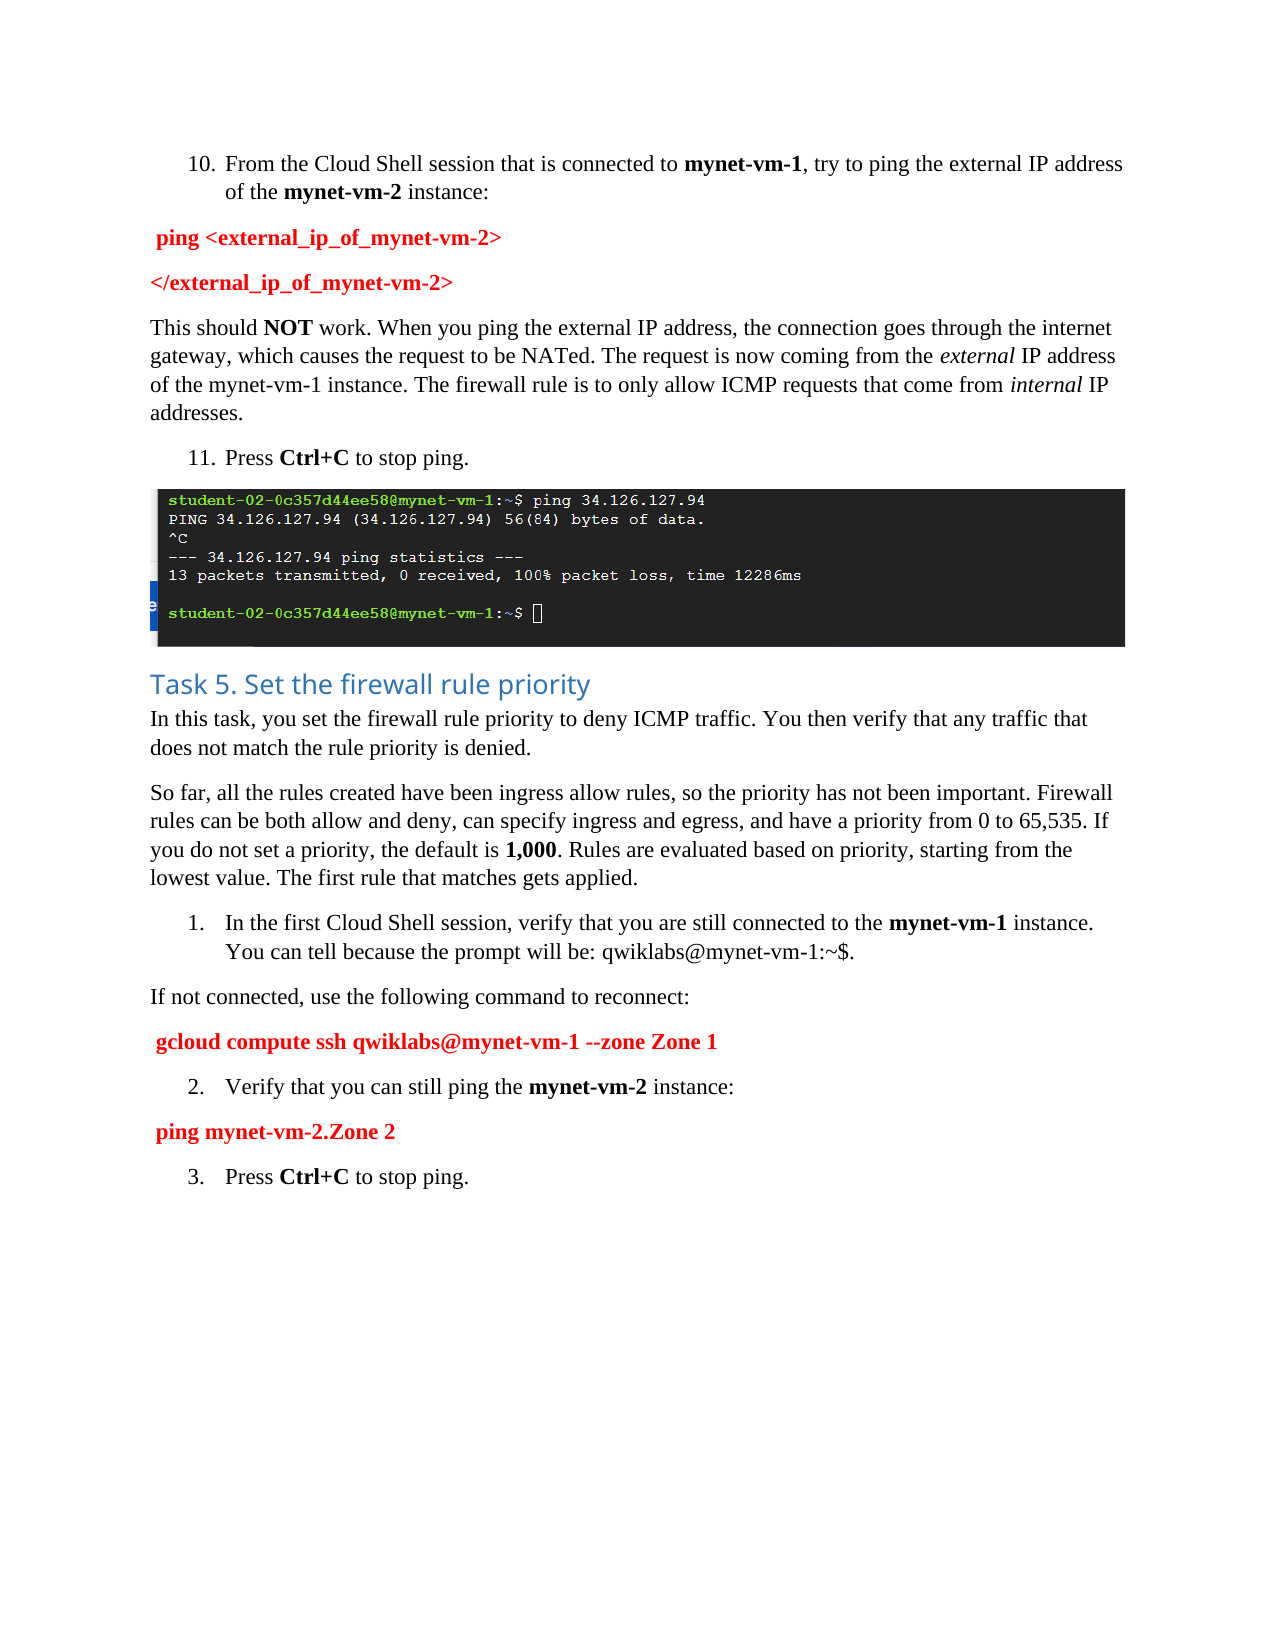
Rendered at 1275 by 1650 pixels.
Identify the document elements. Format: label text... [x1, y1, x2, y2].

text </external_ip_of_mynet-vm-2> [150, 269, 1125, 295]
text This should NOT work. When you ping the external IP address, the connection goes through the internet gateway, which causes the request to be NATed. The request is now coming from the external IP address of the mynet-vm-1 instance. The firewall rule is to only allow ICMP requests that come from internal IP addresses. [150, 314, 1125, 425]
text In this task, you set the firewall rule priority to deny ICMP traffic. You then verify that any traffic that does not match the rule priority is denied. [150, 705, 1125, 760]
list Press Ctrl+C to stop ping. [187, 1163, 1125, 1189]
text gcloud compute ssh qwiklabs@mynet-vm-1 --zone Zone 1 [150, 1028, 1125, 1054]
text If not connected, use the following command to reconnect: [150, 983, 1125, 1009]
list Press Ctrl+C to stop ping. [187, 444, 1125, 471]
text ping mynet-vm-2.Zone 2 [150, 1118, 1125, 1144]
list From the Cloud Shell session that is connected to mynet-vm-1, try to ping the external IP address of the mynet-vm-2 instance: [187, 150, 1125, 205]
list Verify that you can still ping the mynet-vm-2 instance: [187, 1073, 1125, 1099]
subtitle Task 5. Set the firewall rule priority [150, 666, 1125, 702]
picture [150, 489, 1125, 647]
text So far, all the rules created have been ingress allow rules, so the priority has not been important. Firewall rules can be both allow and deny, can specify ingress and egress, and have a priority from 0 to 65,535. If you do not set a priority, the default is 1,000. Rules are evaluated based on priority, starting from the lowest value. The first rule that matches gets applied. [150, 779, 1125, 891]
text ping <external_ip_of_mynet-vm-2> [150, 223, 1125, 250]
list In the first Cloud Shell session, verify that you are still connected to the mynet-vm-1 instance. You can tell because the prompt will be: qwiklabs@mynet-vm-1:~$. [187, 909, 1125, 964]
